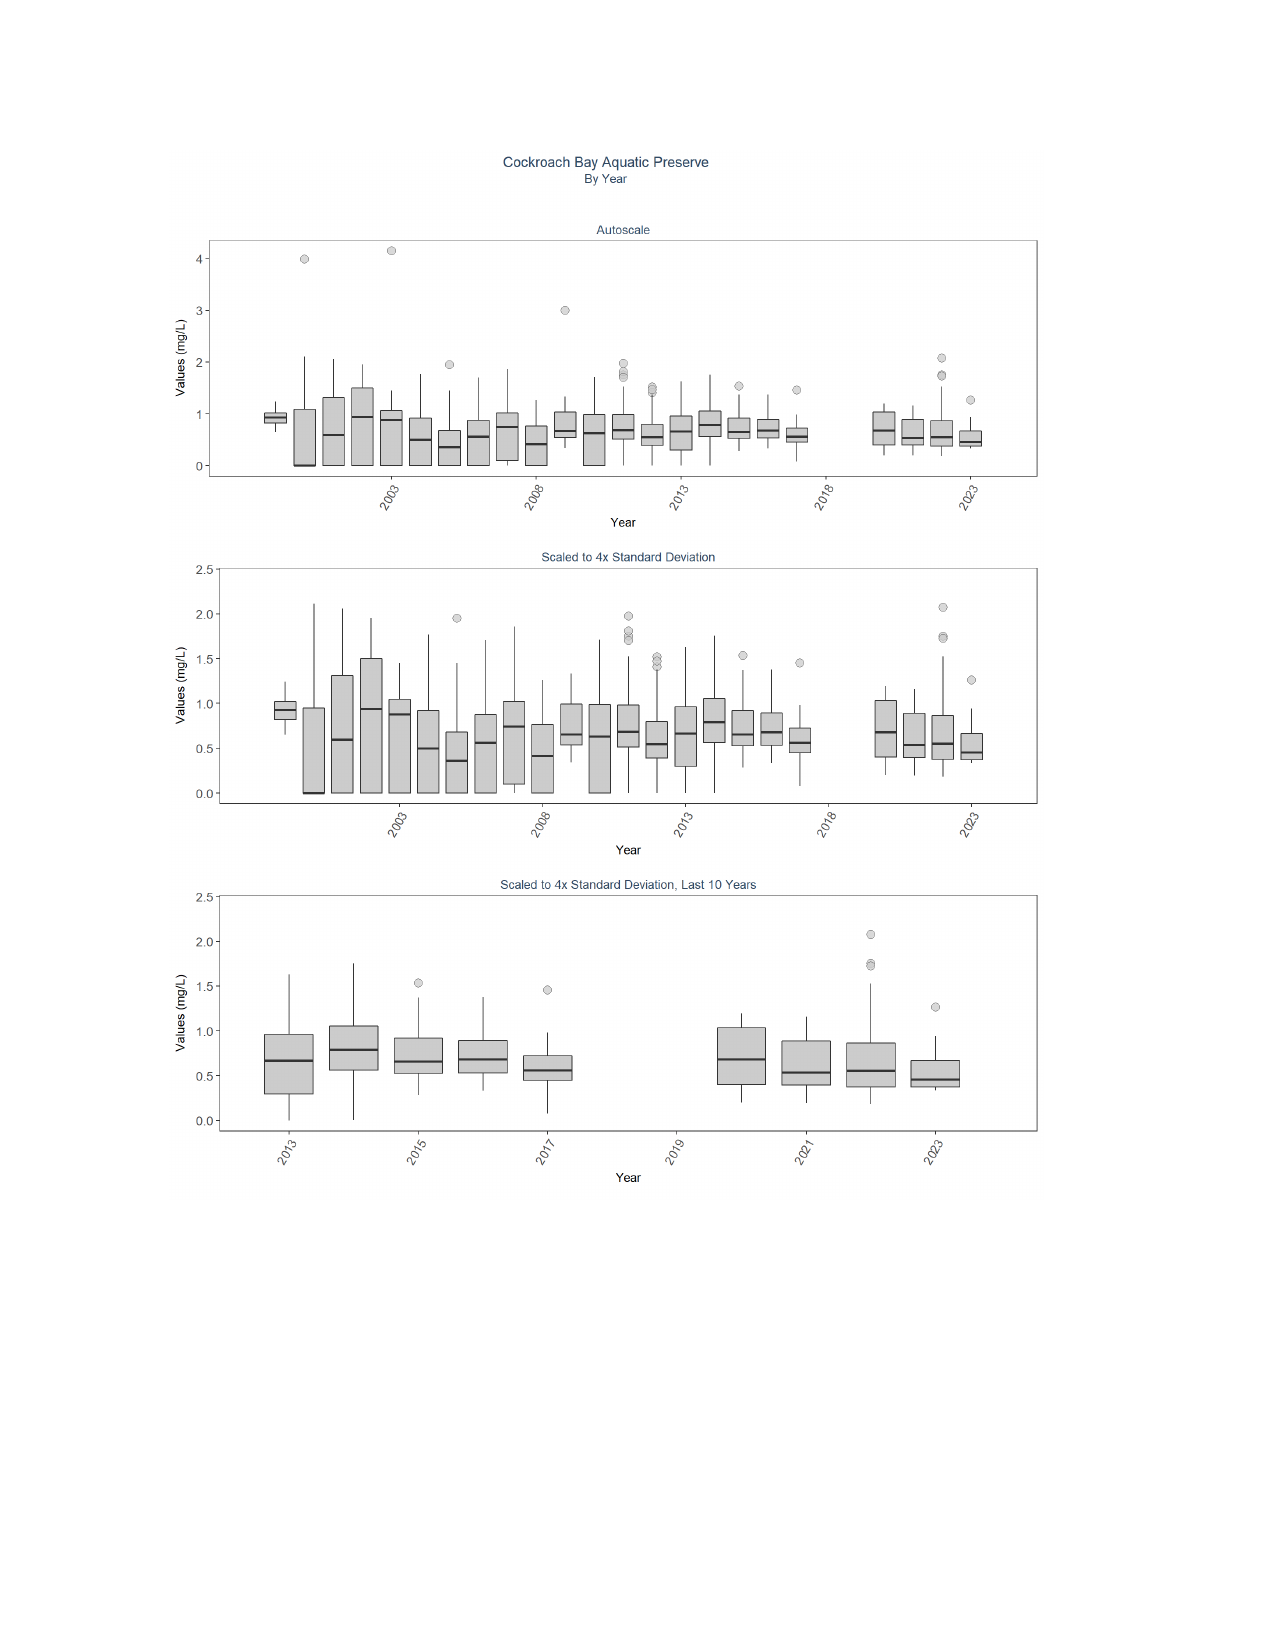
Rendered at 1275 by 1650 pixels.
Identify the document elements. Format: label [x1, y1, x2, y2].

picture [168, 150, 1044, 1200]
